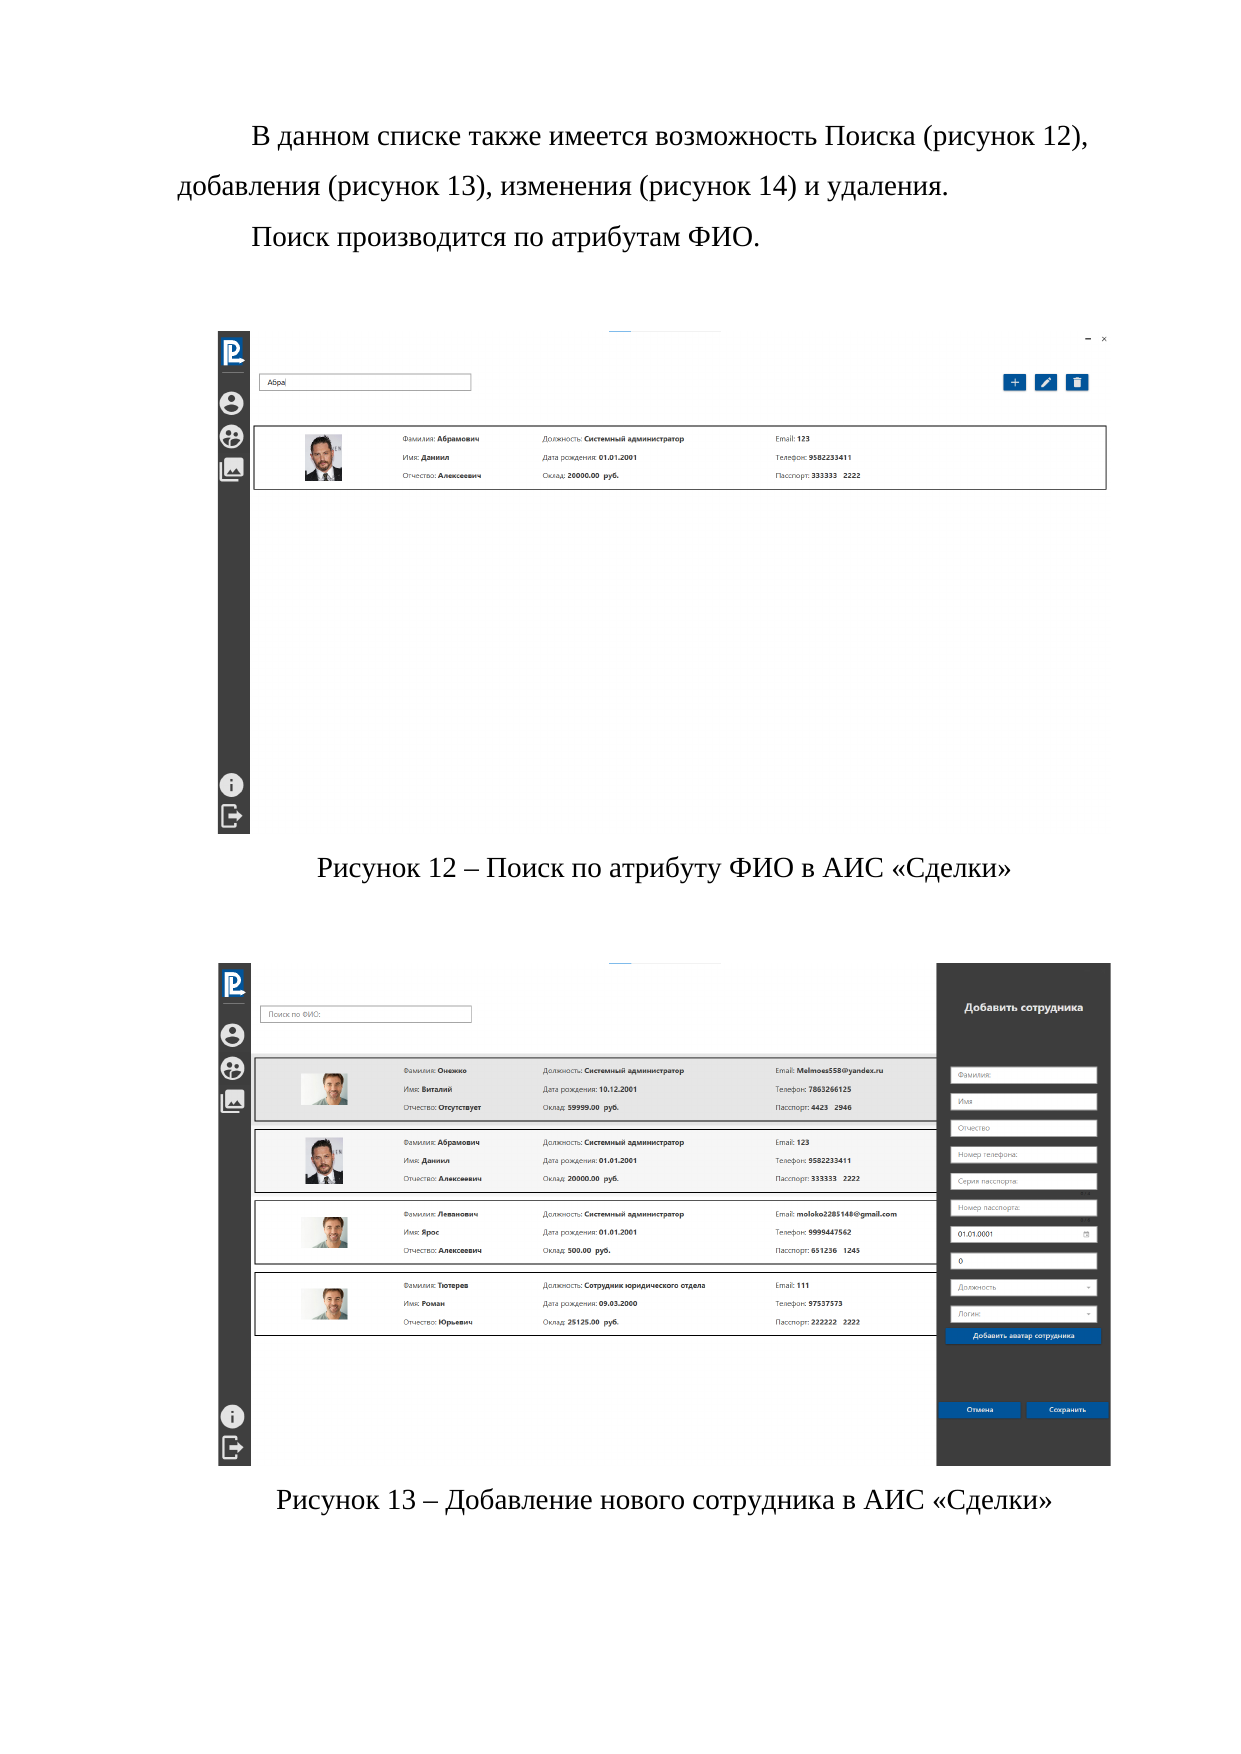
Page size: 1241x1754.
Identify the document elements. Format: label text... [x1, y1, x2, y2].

text В данном списке также имеется возможность Поиска (рисунок 12), добавления (рисунок 13), изменения (рисунок 14) и удаления. [177, 118, 1152, 202]
text Рисунок 12 – Поиск по атрибуту ФИО в АИС «Сделки» [177, 850, 1152, 884]
text Поиск производится по атрибутам ФИО. [177, 219, 1152, 252]
picture [217, 331, 1112, 834]
text Рисунок 13 – Добавление нового сотрудника в АИС «Сделки» [177, 1482, 1152, 1515]
picture [218, 963, 1111, 1466]
